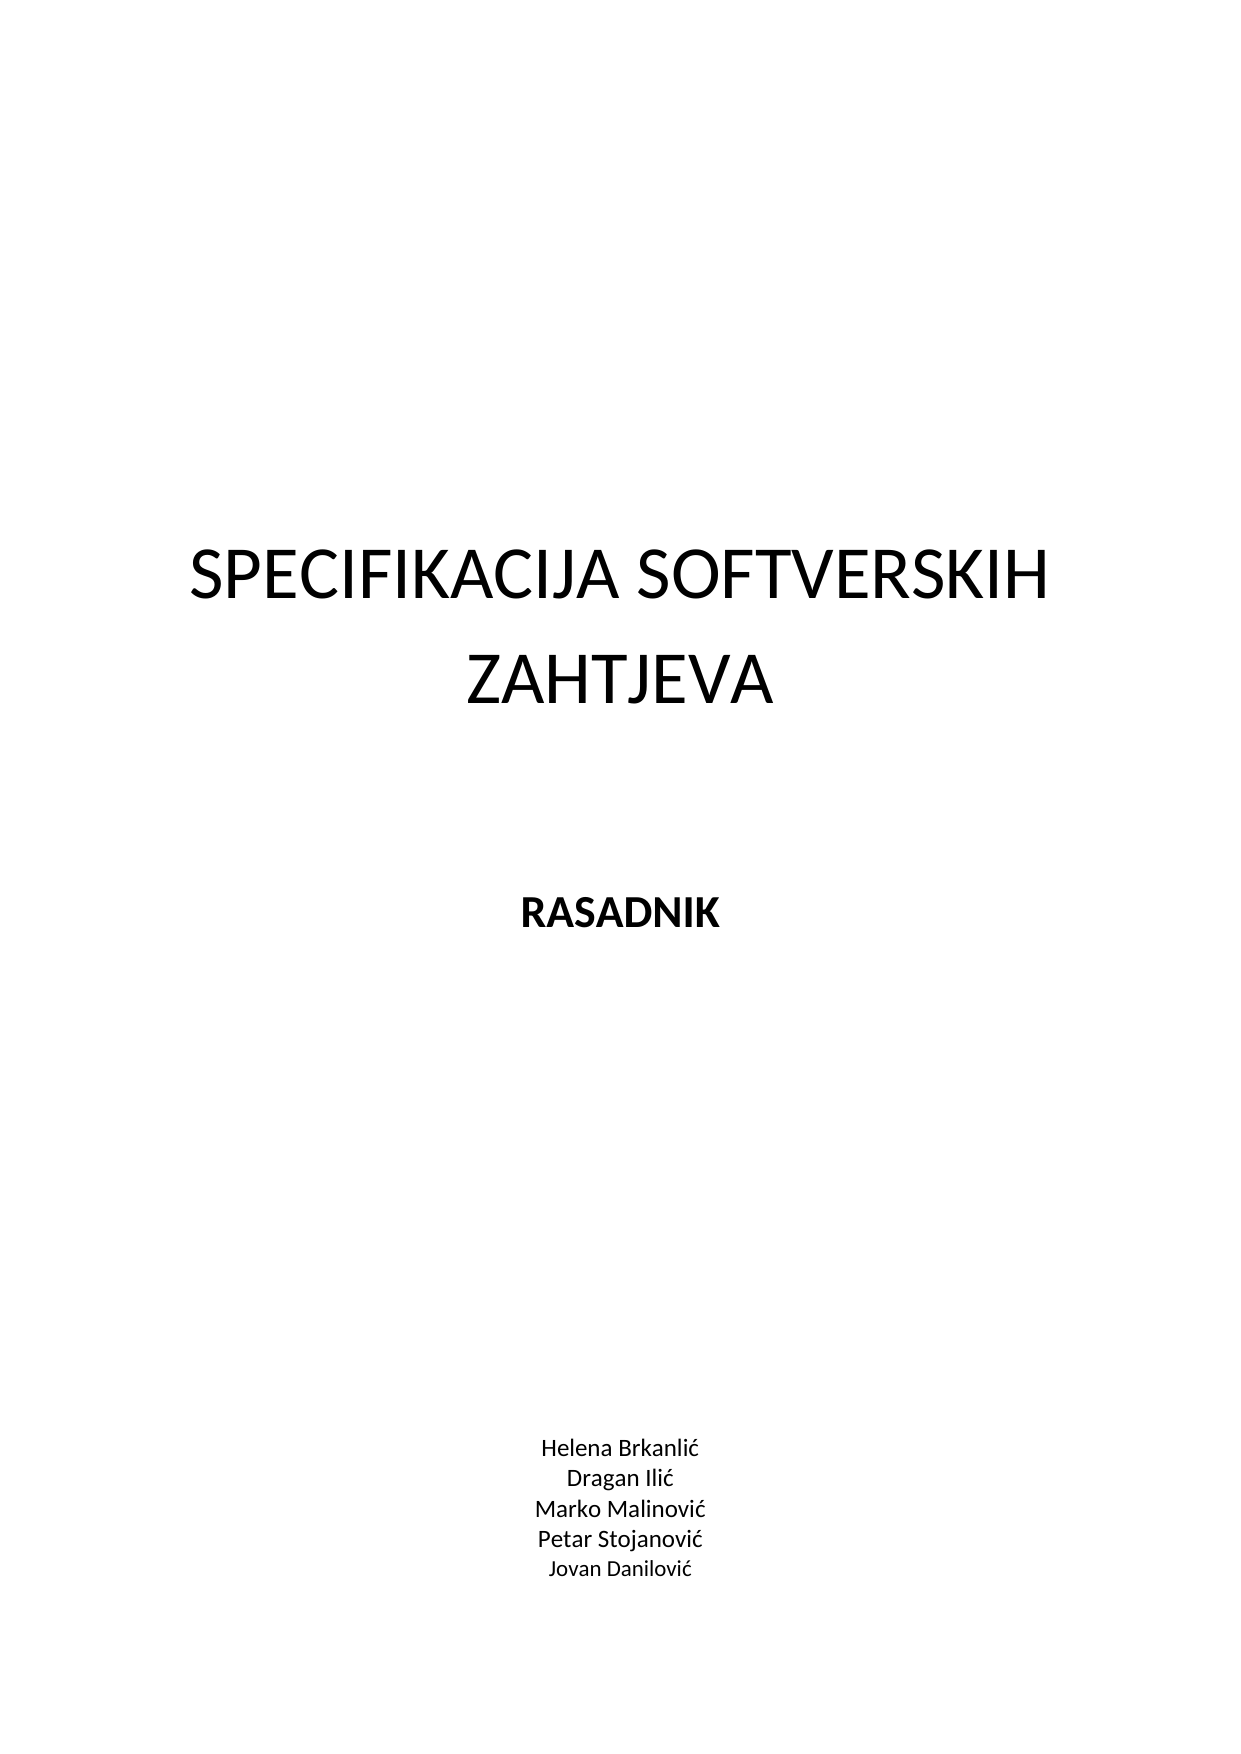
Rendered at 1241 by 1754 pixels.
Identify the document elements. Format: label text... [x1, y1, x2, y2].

text Petar Stojanović [148, 1523, 1093, 1554]
text Jovan Danilović [148, 1554, 1093, 1582]
text Helena Brkanlić [148, 1432, 1093, 1462]
text RASADNIK [148, 883, 1093, 939]
text Dragan Ilić [148, 1462, 1093, 1493]
text Marko Malinović [148, 1493, 1093, 1523]
text SPECIFIKACIJA SOFTVERSKIH ZAHTJEVA [148, 526, 1093, 722]
